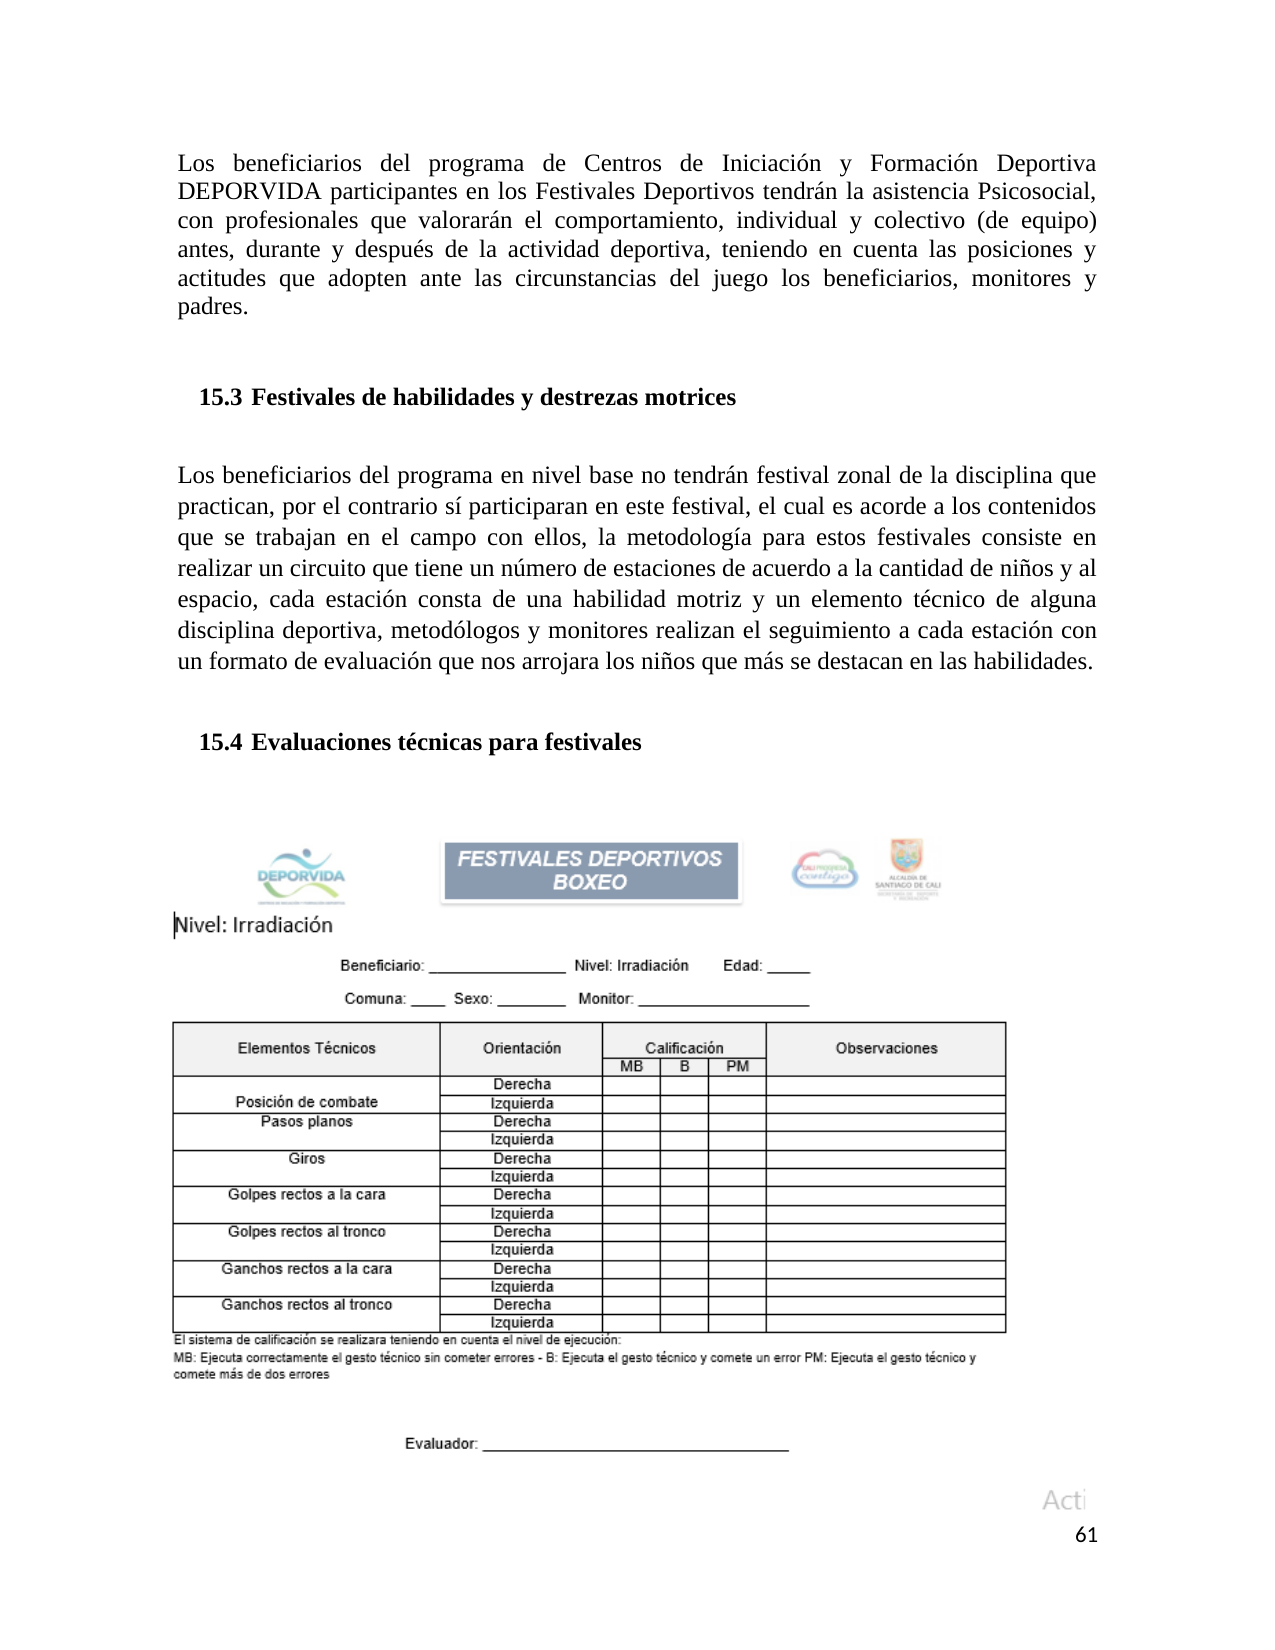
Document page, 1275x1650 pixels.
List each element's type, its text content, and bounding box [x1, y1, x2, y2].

text Los beneficiarios del programa de Centros de Iniciación y Formación Deportiva DEPORVIDA participantes en los Festivales Deportivos tendrán la asistencia Psicosocial, con profesionales que valorarán el comportamiento, individual y colectivo (de equipo) antes, durante y después de la actividad deportiva, teniendo en cuenta las posiciones y actitudes que adopten ante las circunstancias del juego los beneficiarios, monitores y padres. [177, 148, 1098, 320]
picture [115, 818, 1085, 1521]
subtitle Evaluaciones técnicas para festivales [199, 727, 1098, 755]
subtitle Festivales de habilidades y destrezas motrices [199, 382, 1098, 411]
text Los beneficiarios del programa en nivel base no tendrán festival zonal de la disciplina que practican, por el contrario sí participaran en este festival, el cual es acorde a los contenidos que se trabajan en el campo con ellos, la metodología para estos festivales consiste en realizar un circuito que tiene un número de estaciones de acuerdo a la cantidad de niños y al espacio, cada estación consta de una habilidad motriz y un elemento técnico de alguna disciplina deportiva, metodólogos y monitores realizan el seguimiento a cada estación con un formato de evaluación que nos arrojara los niños que más se destacan en las habilidades. [177, 460, 1098, 675]
